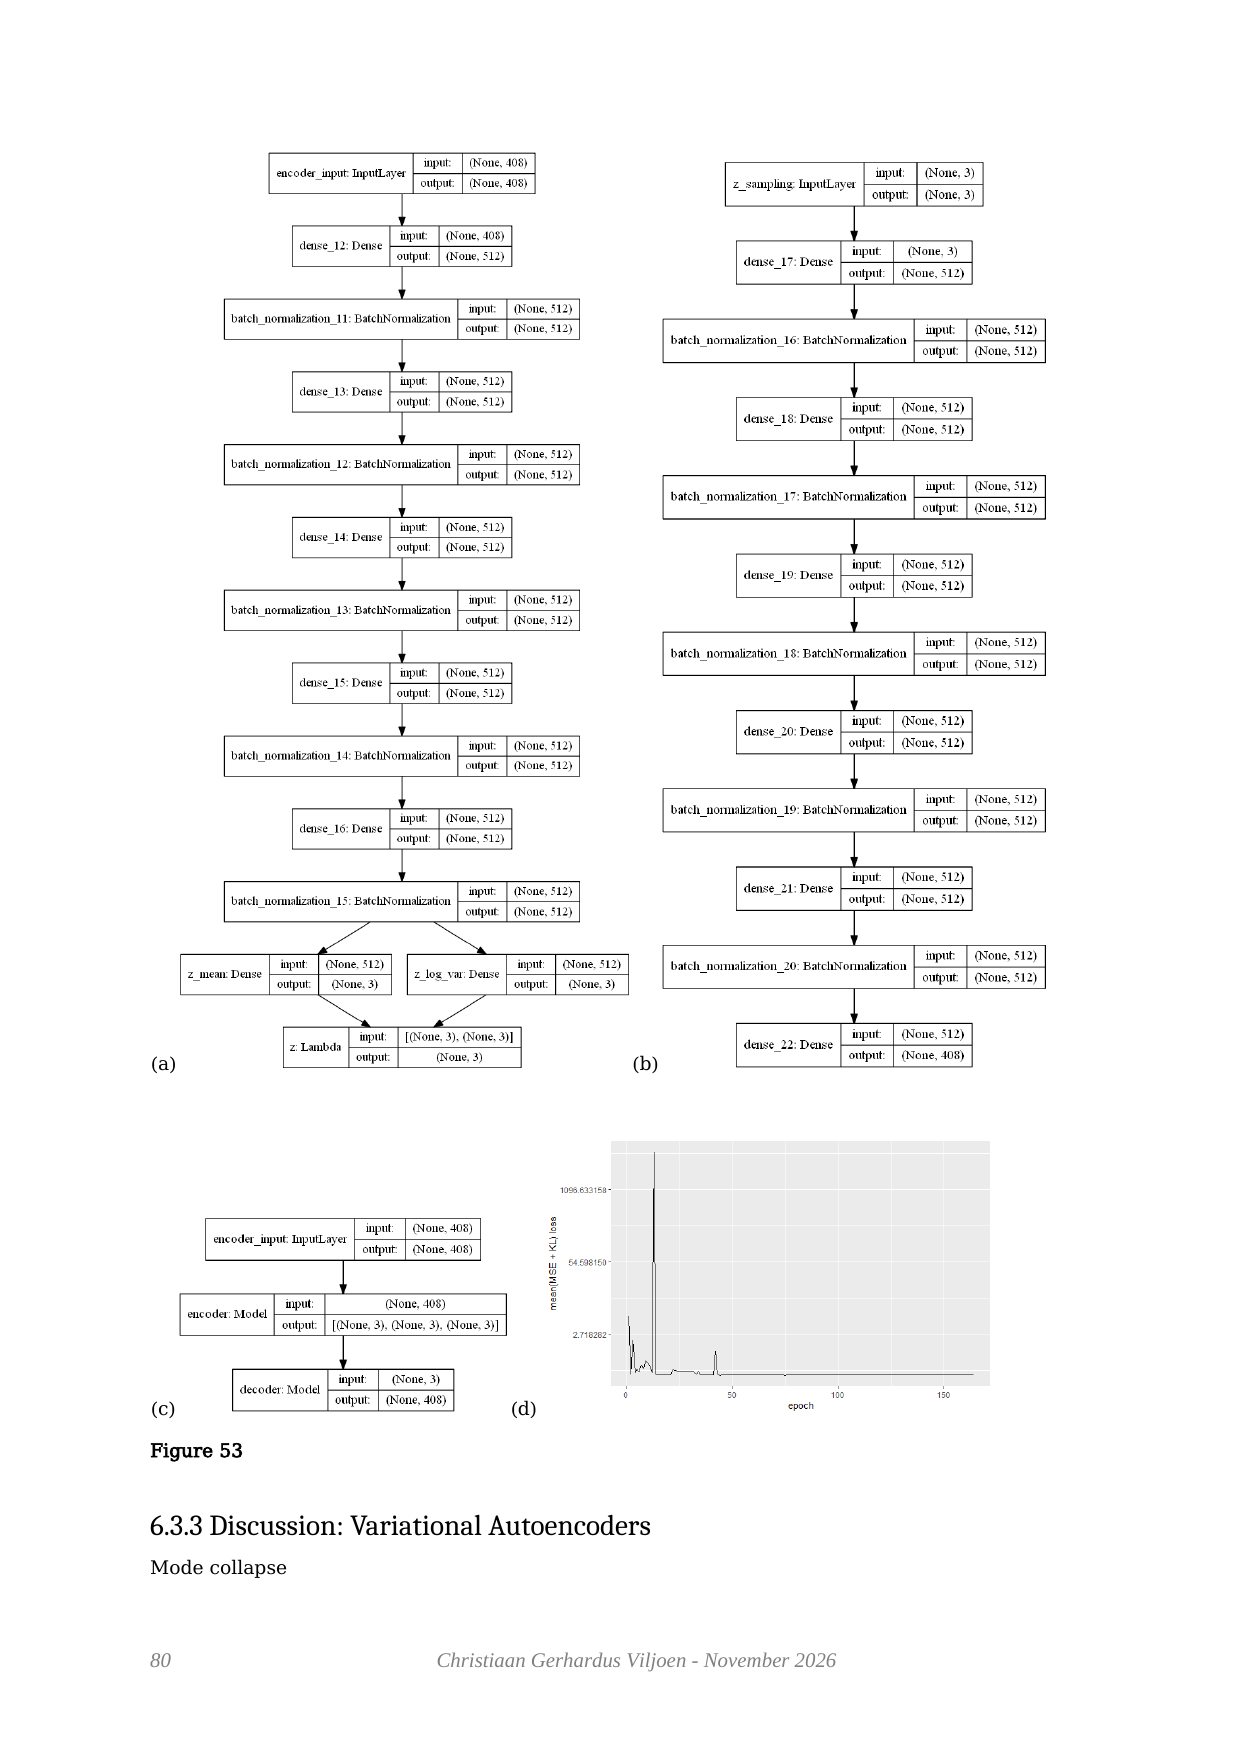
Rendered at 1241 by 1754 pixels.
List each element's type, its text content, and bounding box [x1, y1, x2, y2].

picture [176, 1214, 510, 1415]
picture [177, 150, 632, 1071]
text Mode collapse [150, 1556, 1090, 1578]
picture [659, 158, 1049, 1071]
picture [543, 1136, 995, 1415]
subtitle Discussion: Variational Autoencoders [150, 1509, 1090, 1543]
text Figure 53 [150, 1438, 1090, 1461]
